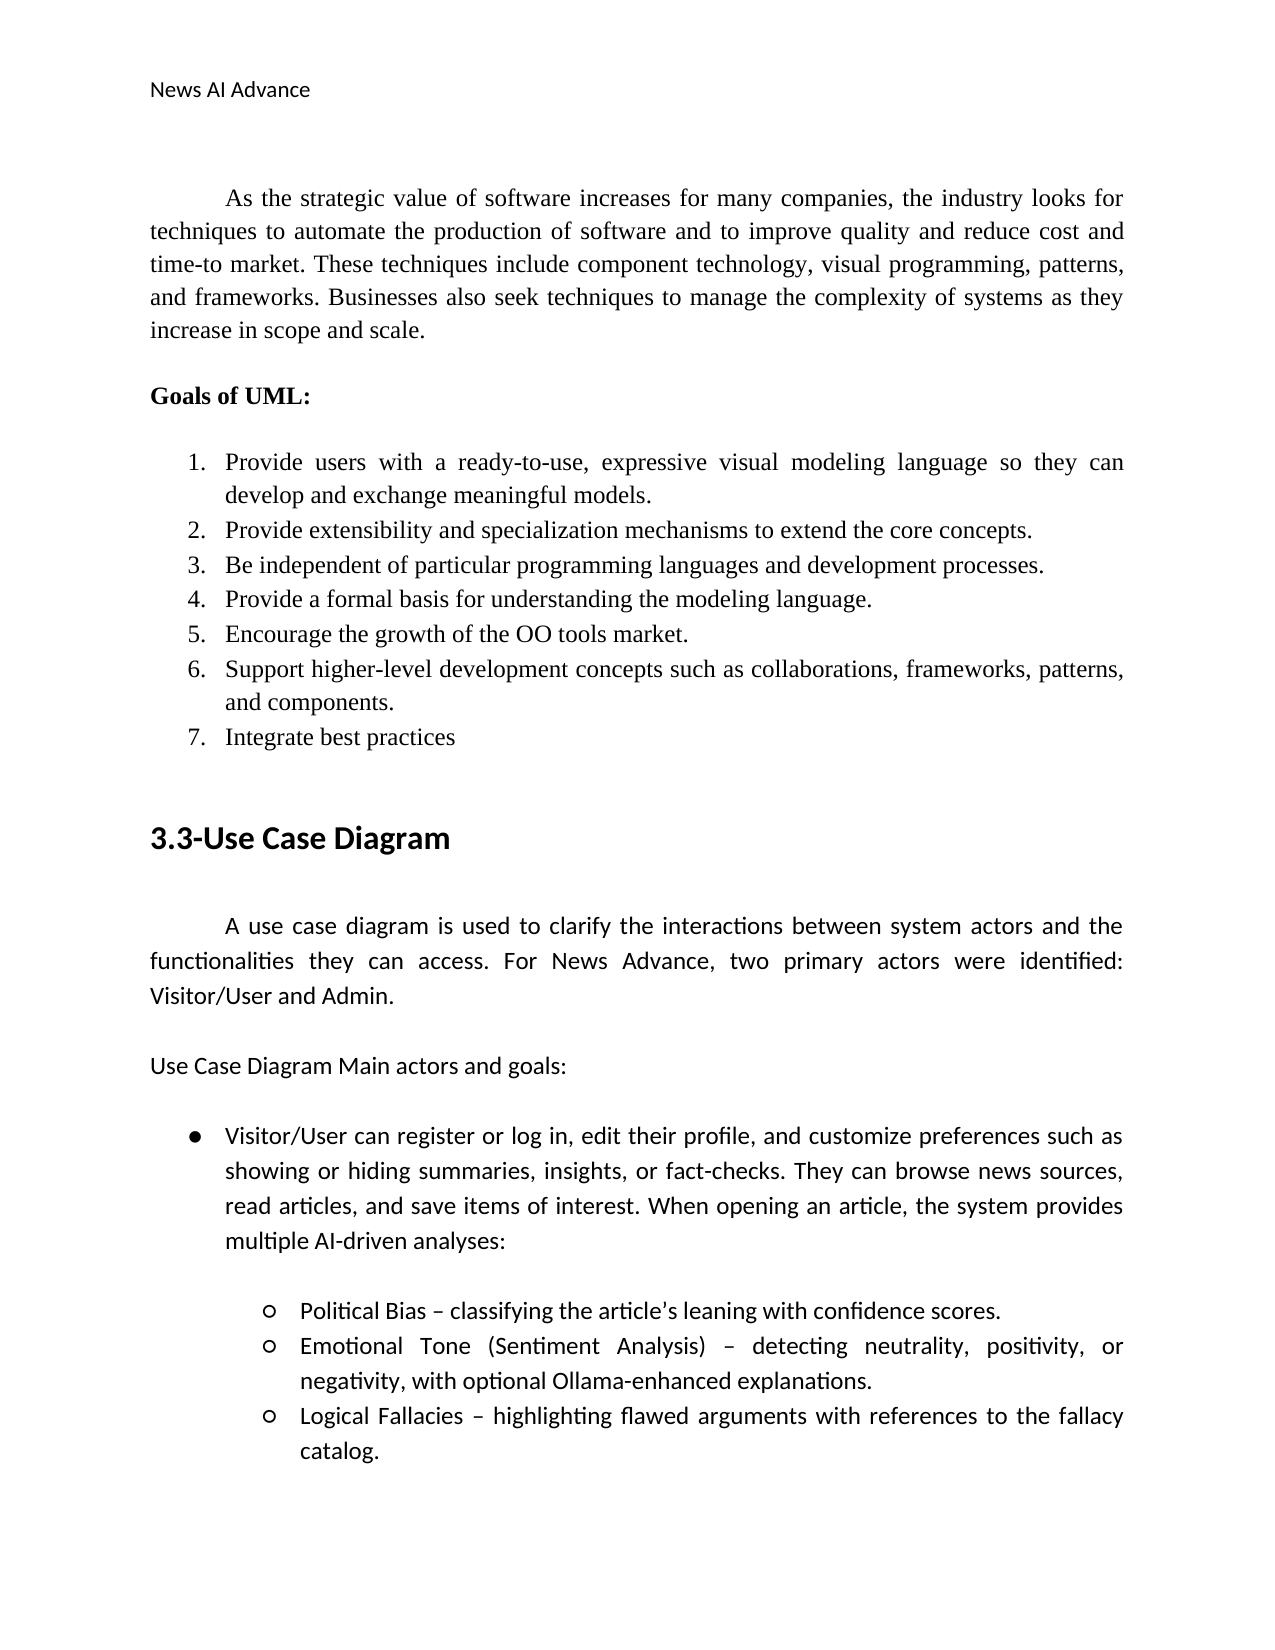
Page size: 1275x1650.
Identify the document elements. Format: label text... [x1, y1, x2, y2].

list Provide extensibility and specialization mechanisms to extend the core concepts. [187, 515, 1125, 544]
list Encourage the growth of the OO tools market. [187, 619, 1125, 648]
text Goals of UML: [150, 381, 1125, 410]
list Visitor/User can register or log in, edit their profile, and customize preferences such as showing or hiding summaries, insights, or fact-checks. They can browse news sources, read articles, and save items of interest. When opening an article, the system provides multiple AI-driven analyses: [187, 1120, 1125, 1256]
list Political Bias – classifying the article’s leaning with confidence scores. [262, 1295, 1125, 1326]
text Use Case Diagram Main actors and goals: [150, 1050, 1125, 1081]
list Provide users with a ready-to-use, expressive visual modeling language so they can develop and exchange meaningful models. [187, 447, 1125, 509]
text As the strategic value of software increases for many companies, the industry looks for techniques to automate the production of software and to improve quality and reduce cost and time-to market. These techniques include component technology, visual programming, patterns, and frameworks. Businesses also seek techniques to manage the complexity of systems as they increase in scope and scale. [150, 183, 1125, 344]
list Emotional Tone (Sentiment Analysis) – detecting neutrality, positivity, or negativity, with optional Ollama-enhanced explanations. [262, 1330, 1125, 1396]
list Be independent of particular programming languages and development processes. [187, 550, 1125, 578]
subtitle 3.3-Use Case Diagram [150, 817, 1125, 857]
text A use case diagram is used to clarify the interactions between system actors and the functionalities they can access. For News Advance, two primary actors were identified: Visitor/User and Admin. [150, 910, 1125, 1011]
list Provide a formal basis for understanding the modeling language. [187, 584, 1125, 613]
list Support higher-level development concepts such as collaborations, frameworks, patterns, and components. [187, 654, 1125, 716]
list Logical Fallacies – highlighting flawed arguments with references to the fallacy catalog. [262, 1400, 1125, 1466]
list Integrate best practices [187, 722, 1125, 751]
